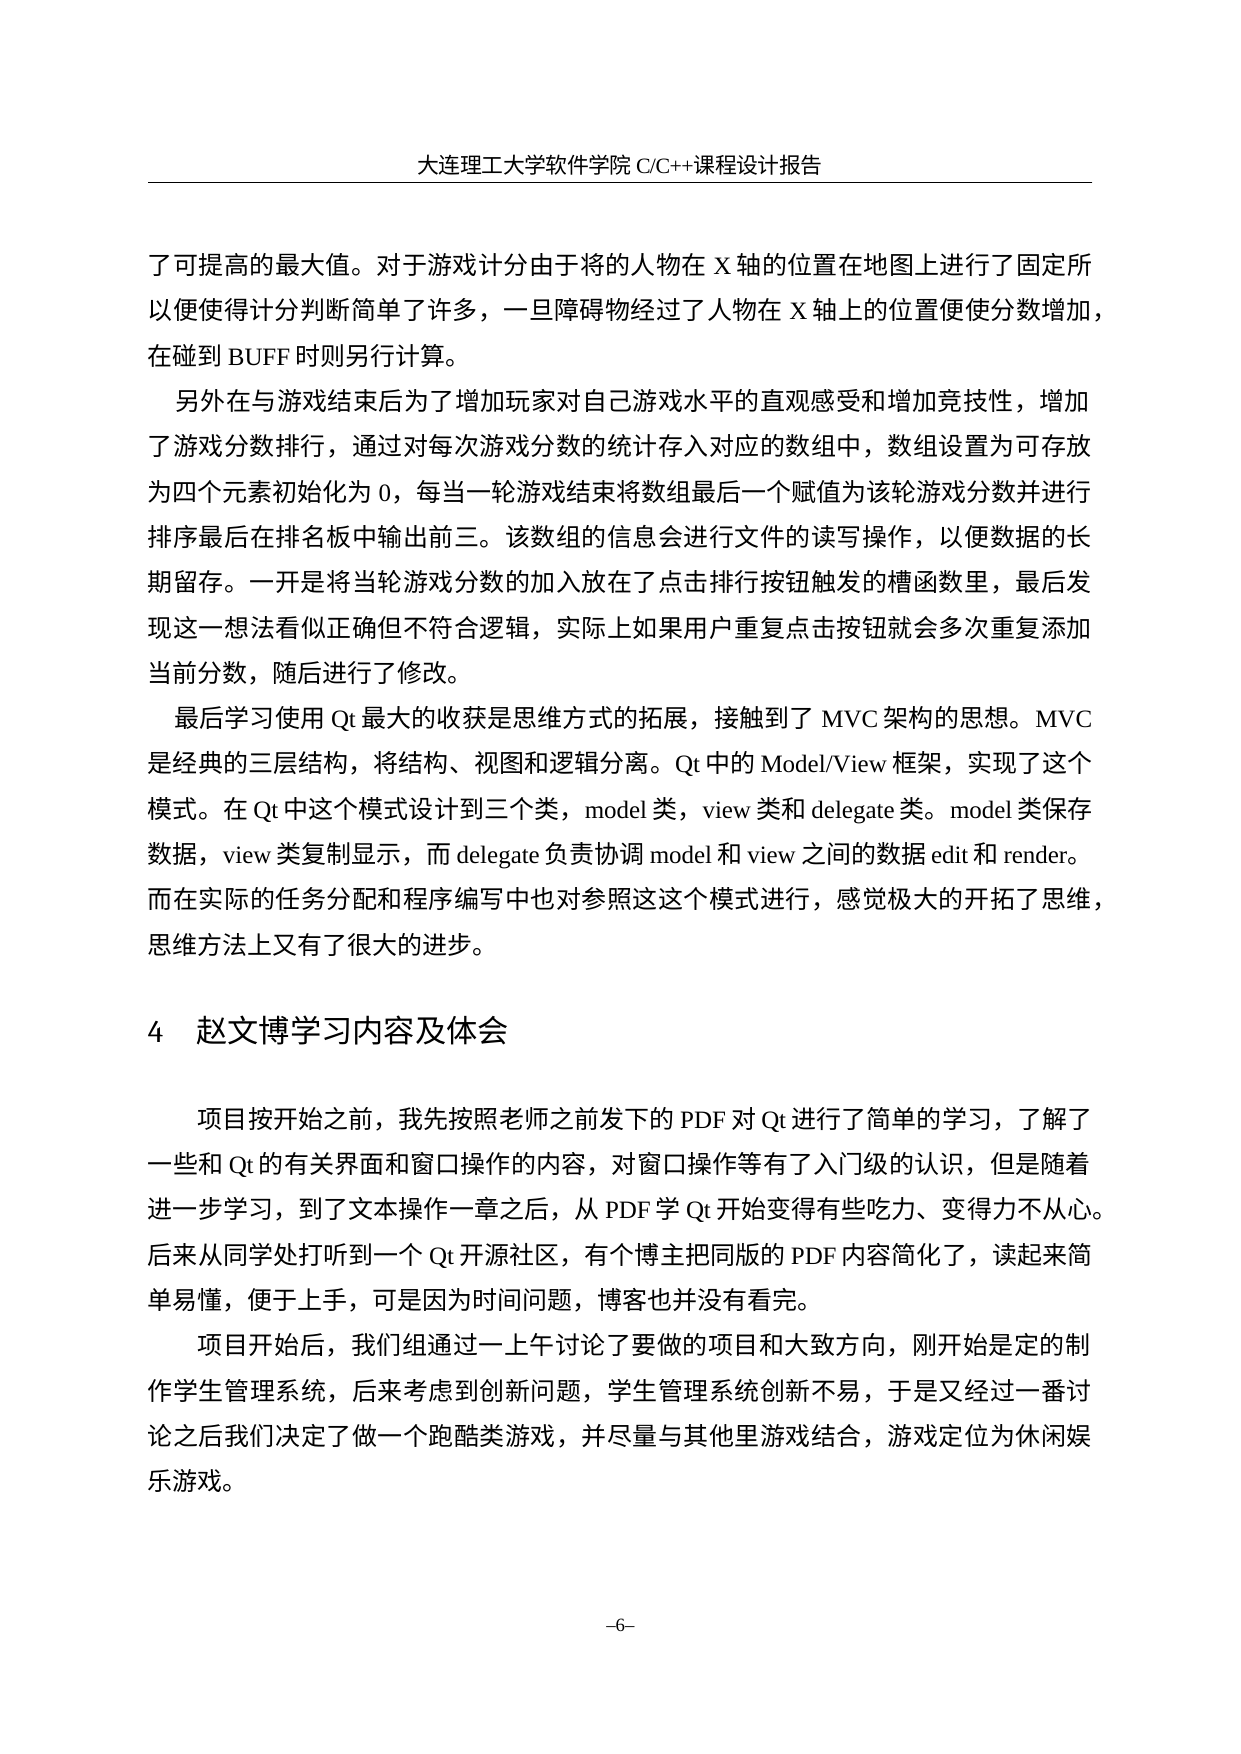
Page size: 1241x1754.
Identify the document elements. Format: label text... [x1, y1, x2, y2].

text 项目开始后，我们组通过一上午讨论了要做的项目和大致方向，刚开始是定的制作学生管理系统，后来考虑到创新问题，学生管理系统创新不易，于是又经过一番讨论之后我们决定了做一个跑酷类游戏，并尽量与其他里游戏结合，游戏定位为休闲娱乐游戏。 [148, 1326, 1092, 1498]
text 项目按开始之前，我先按照老师之前发下的PDF对Qt进行了简单的学习，了解了一些和Qt的有关界面和窗口操作的内容，对窗口操作等有了入门级的认识，但是随着进一步学习，到了文本操作一章之后，从PDF学Qt开始变得有些吃力、变得力不从心。后来从同学处打听到一个Qt开源社区，有个博主把同版的PDF内容简化了，读起来简单易懂，便于上手，可是因为时间问题，博客也并没有看完。 [148, 1099, 1092, 1317]
list 赵文博学习内容及体会 [148, 1006, 1092, 1052]
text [148, 246, 1092, 961]
